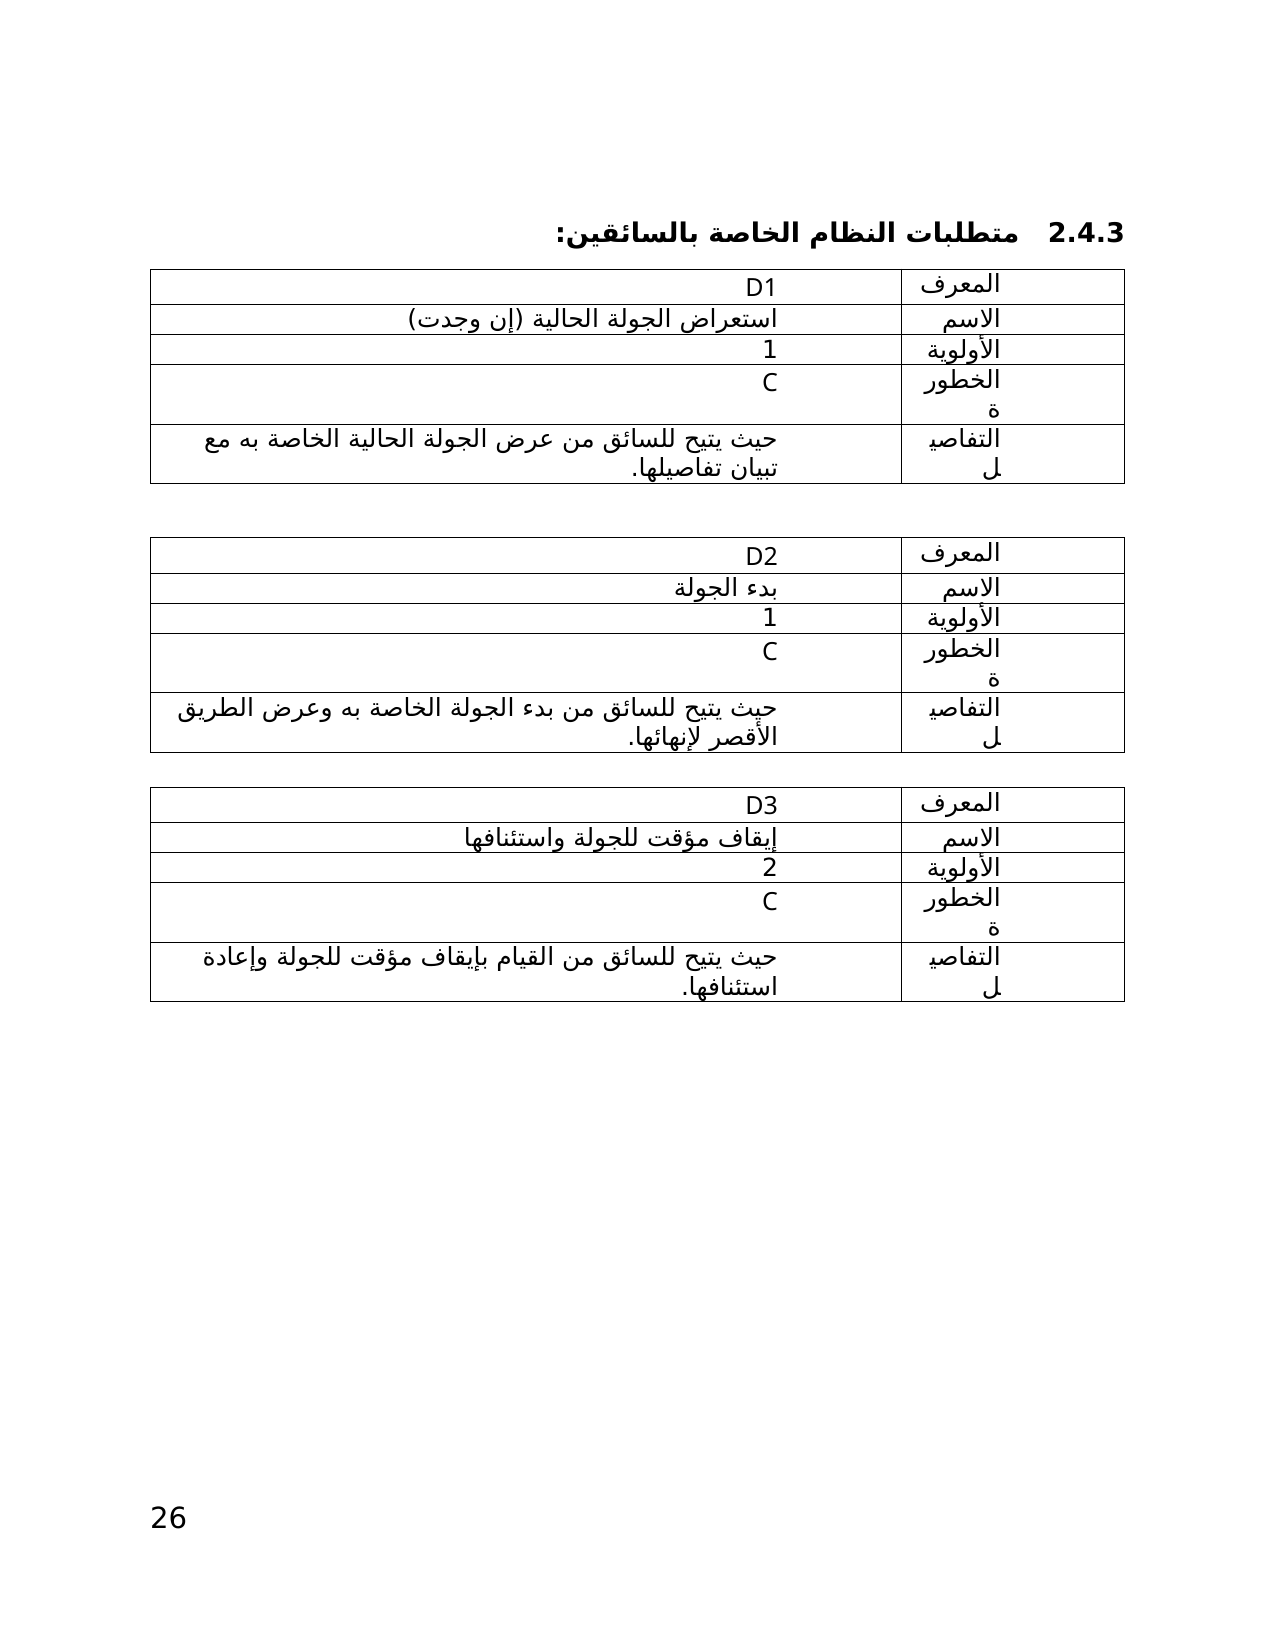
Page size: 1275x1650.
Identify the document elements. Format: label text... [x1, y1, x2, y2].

title 2.4.3 متطلبات النظام الخاصة بالسائقين: [150, 218, 1125, 249]
table_cell استعراض الجولة الحالية (إن وجدت) [151, 305, 901, 334]
table_cell حيث يتيح للسائق من عرض الجولة الحالية الخاصة به مع تبيان تفاصيلها. [151, 425, 901, 483]
table_cell الاسم [902, 574, 1124, 603]
table_cell حيث يتيح للسائق من بدء الجولة الخاصة به وعرض الطريق الأقصر لإنهائها. [151, 693, 901, 752]
table_cell الاسم [902, 305, 1124, 334]
table_cell بدء الجولة [151, 574, 901, 603]
table_header المعرف [902, 538, 1124, 572]
table_header D3 [151, 788, 901, 822]
table_cell التفاصيل [902, 425, 1124, 483]
table_cell C [151, 365, 901, 423]
table_cell الخطورة [902, 634, 1124, 692]
table_cell إيقاف مؤقت للجولة واستئنافها [151, 823, 901, 852]
table_cell الأولوية [902, 335, 1124, 364]
table_cell 1 [151, 335, 901, 364]
table_cell 1 [151, 604, 901, 633]
table_cell الخطورة [902, 365, 1124, 423]
table_cell الخطورة [902, 883, 1124, 942]
table_cell C [151, 634, 901, 692]
table_header D2 [151, 538, 901, 572]
table_cell C [151, 883, 901, 942]
table_cell التفاصيل [902, 693, 1124, 752]
table_header المعرف [902, 788, 1124, 822]
table_cell 2 [151, 853, 901, 882]
table_cell التفاصيل [902, 943, 1124, 1001]
table_cell حيث يتيح للسائق من القيام بإيقاف مؤقت للجولة وإعادة استئنافها. [151, 943, 901, 1001]
table_header D1 [151, 270, 901, 304]
table_cell الأولوية [902, 604, 1124, 633]
table_cell الاسم [902, 823, 1124, 852]
table_cell الأولوية [902, 853, 1124, 882]
table_header المعرف [902, 270, 1124, 304]
